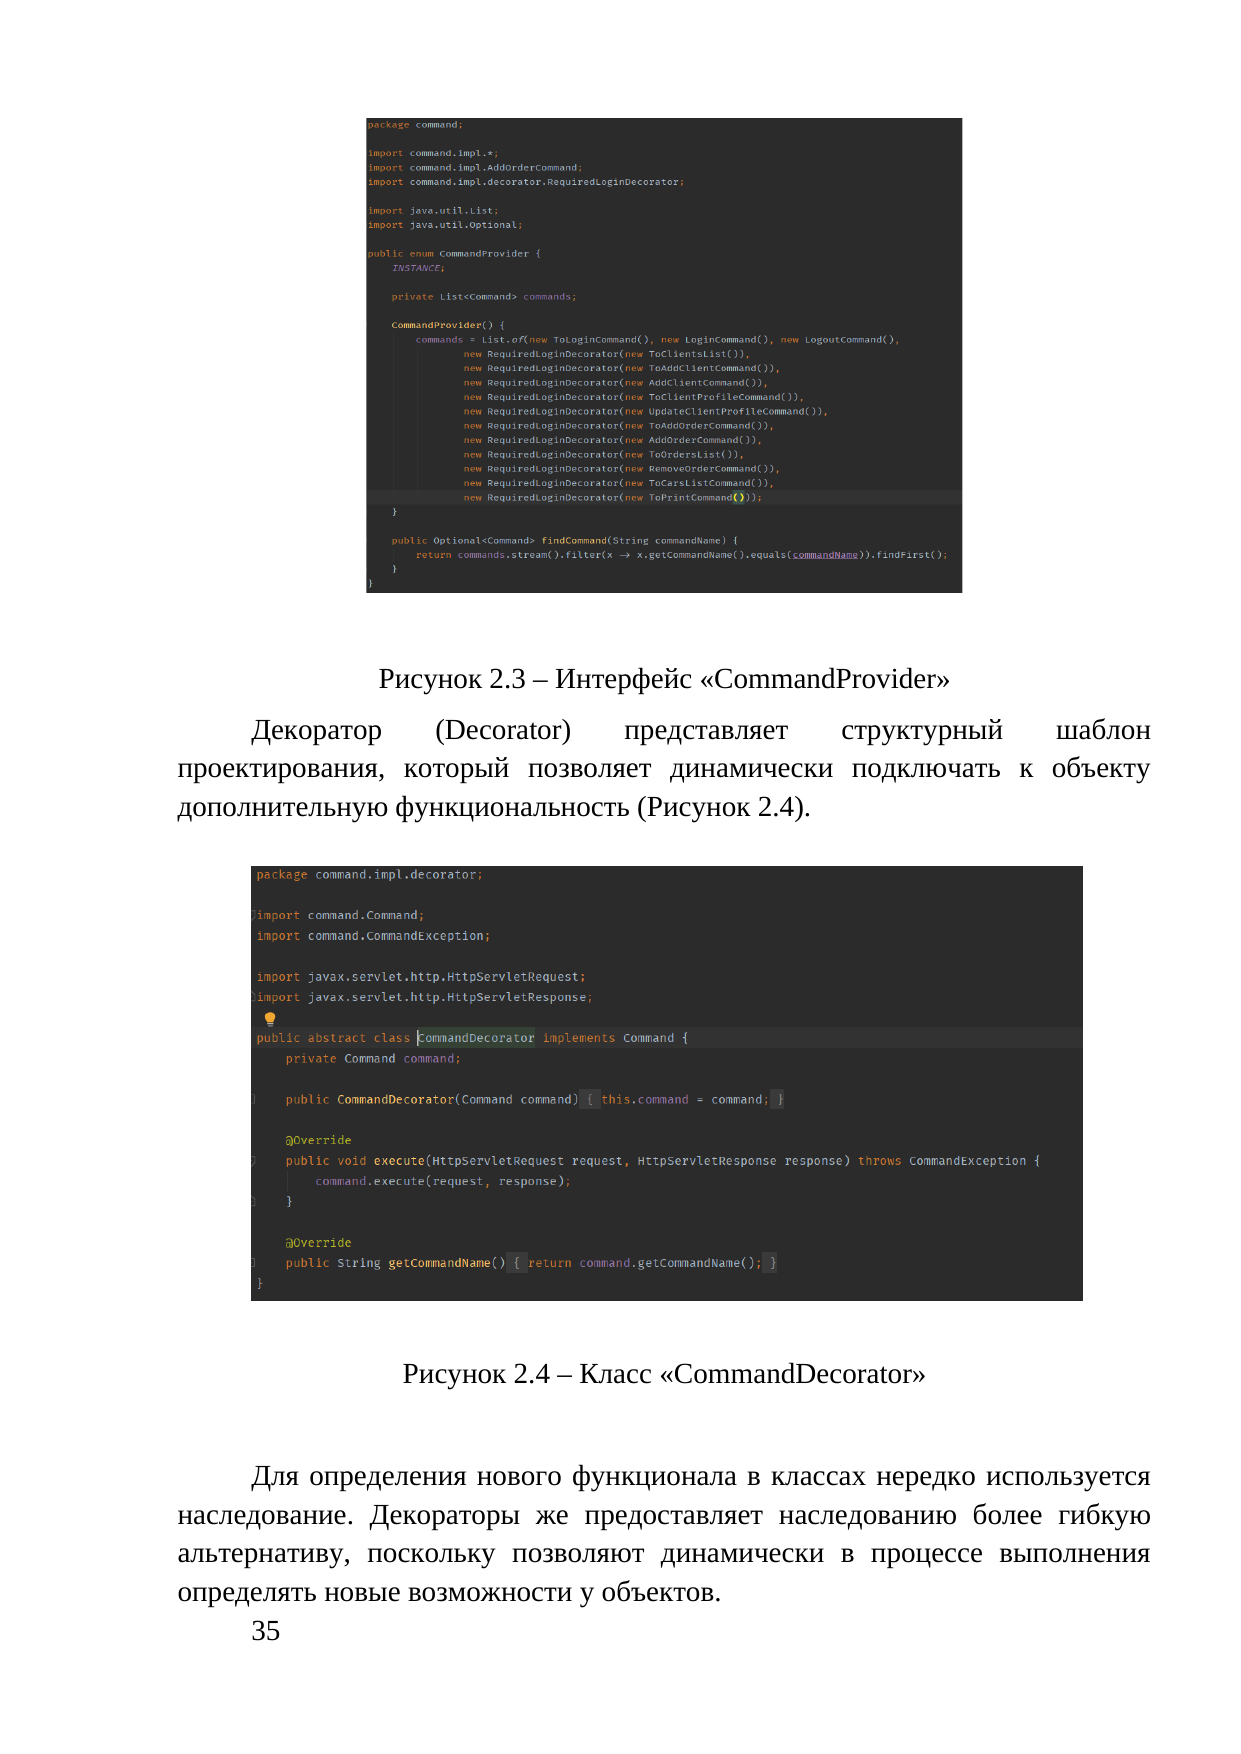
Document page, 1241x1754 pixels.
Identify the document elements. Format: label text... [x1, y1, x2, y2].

text Декоратор (Decorator) представляет структурный шаблон проектирования, который позволяет динамически подключать к объекту дополнительную функциональность (Рисунок 2.4). [177, 712, 1152, 822]
text Для определения нового функционала в классах нередко используется наследование. Декораторы же предоставляет наследованию более гибкую альтернативу, поскольку позволяют динамически в процессе выполнения определять новые возможности у объектов. [177, 1458, 1152, 1607]
picture [366, 118, 963, 593]
picture [251, 866, 1083, 1301]
text Рисунок 2.3 – Интерфейс «CommandProvider» [177, 661, 1152, 694]
text Рисунок 2.4 – Класс «CommandDecorator» [177, 1356, 1152, 1390]
